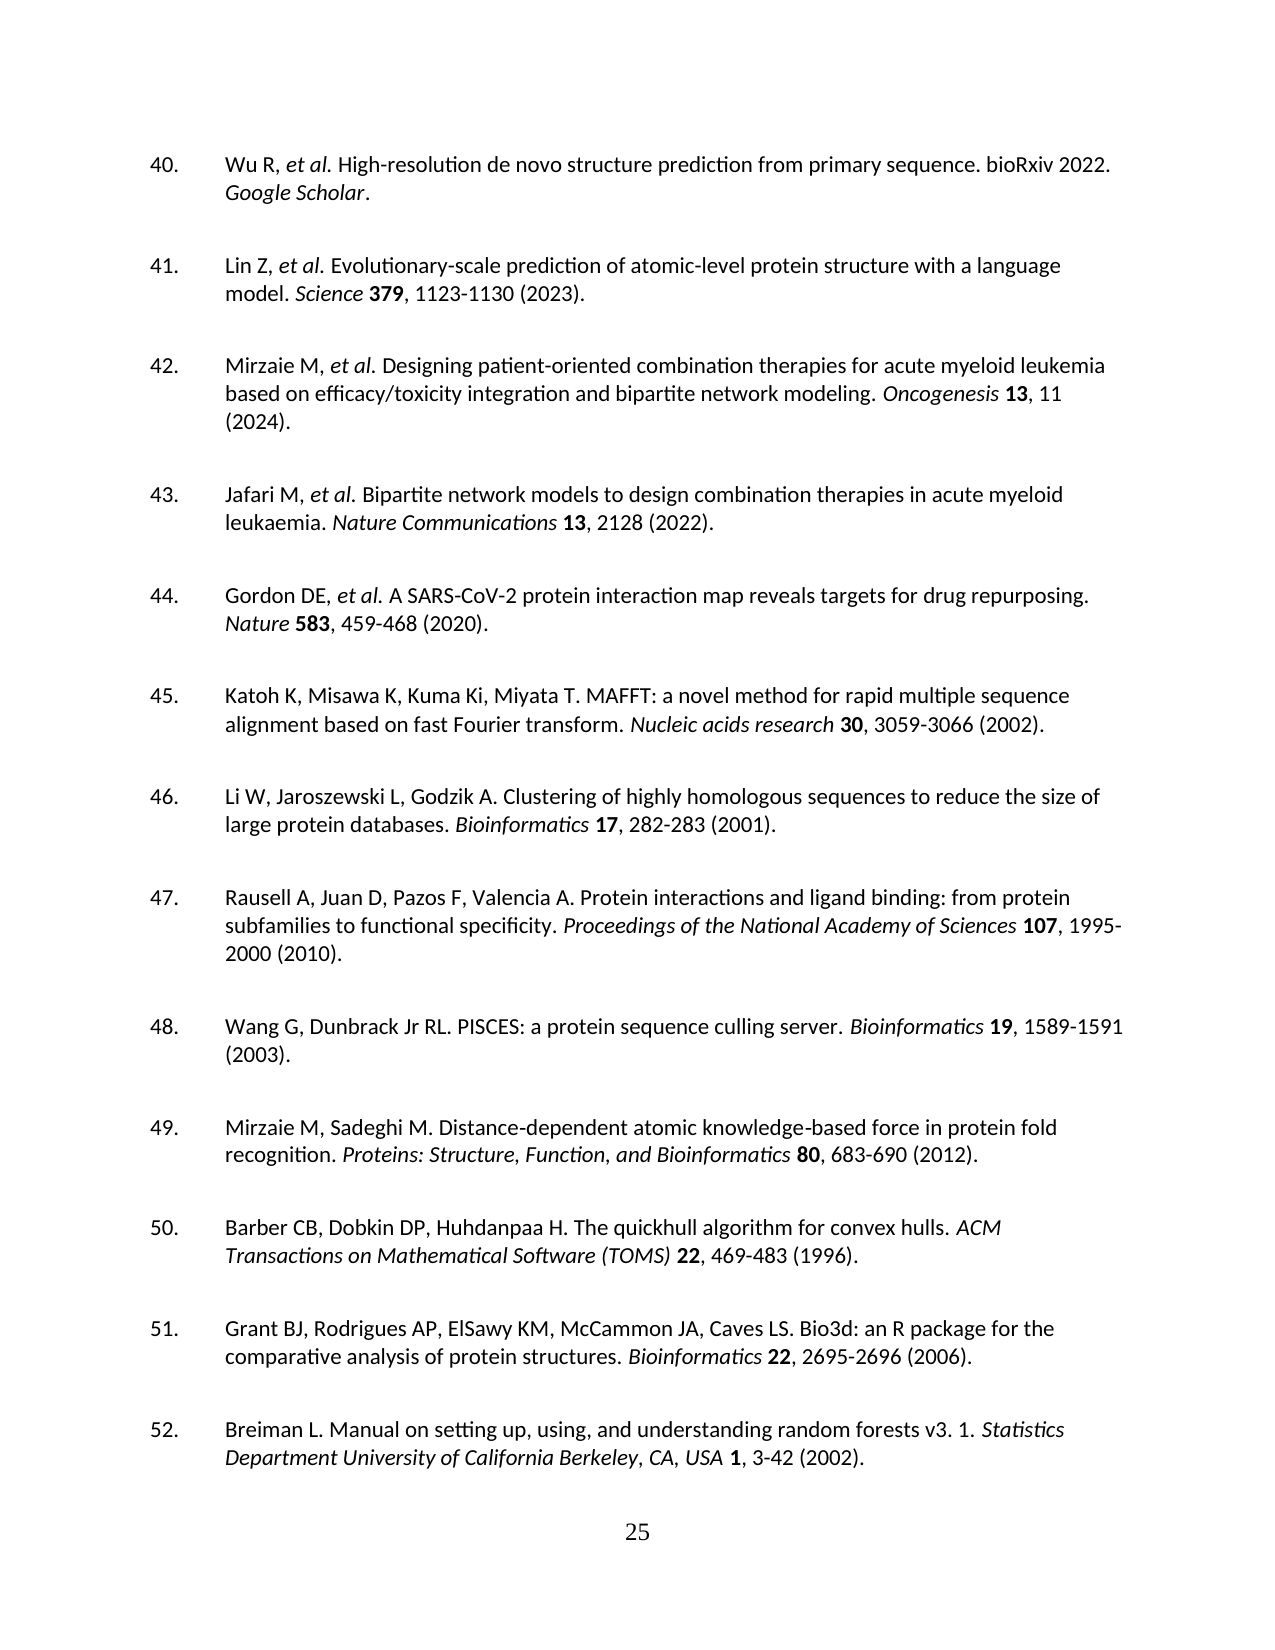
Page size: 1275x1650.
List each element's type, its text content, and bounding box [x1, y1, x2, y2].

text 41. Lin Z, et al. Evolutionary-scale prediction of atomic-level protein structure with a language model. Science 379, 1123-1130 (2023). [150, 351, 1125, 407]
text 51. Grant BJ, Rodrigues AP, ElSawy KM, McCammon JA, Caves LS. Bio3d: an R package for the comparative analysis of protein structures. Bioinformatics 22, 2695-2696 (2006). [150, 1415, 1125, 1471]
text 47. Rausell A, Juan D, Pazos F, Valencia A. Protein interactions and ligand binding: from protein subfamilies to functional specificity. Proceedings of the National Academy of Sciences 107, 1995-2000 (2010). [150, 984, 1125, 1068]
text 45. Katoh K, Misawa K, Kuma Ki, Miyata T. MAFFT: a novel method for rapid multiple sequence alignment based on fast Fourier transform. Nucleic acids research 30, 3059-3066 (2002). [150, 782, 1125, 838]
text 44. Gordon DE, et al. A SARS-CoV-2 protein interaction map reveals targets for drug repurposing. Nature 583, 459-468 (2020). [150, 682, 1125, 738]
text 42. Mirzaie M, et al. Designing patient-oriented combination therapies for acute myeloid leukemia based on efficacy/toxicity integration and bipartite network modeling. Oncogenesis 13, 11 (2024). [150, 452, 1125, 536]
text 48. Wang G, Dunbrack Jr RL. PISCES: a protein sequence culling server. Bioinformatics 19, 1589-1591 (2003). [150, 1113, 1125, 1169]
text 49. Mirzaie M, Sadeghi M. Distance‐dependent atomic knowledge‐based force in protein fold recognition. Proteins: Structure, Function, and Bioinformatics 80, 683-690 (2012). [150, 1213, 1125, 1269]
text 39. Jumper J, et al. Highly accurate protein structure prediction with AlphaFold. Nature 596, 583-589 (2021). [150, 150, 1125, 206]
text 50. Barber CB, Dobkin DP, Huhdanpaa H. The quickhull algorithm for convex hulls. ACM Transactions on Mathematical Software (TOMS) 22, 469-483 (1996). [150, 1314, 1125, 1370]
text 46. Li W, Jaroszewski L, Godzik A. Clustering of highly homologous sequences to reduce the size of large protein databases. Bioinformatics 17, 282-283 (2001). [150, 883, 1125, 939]
text 40. Wu R, et al. High-resolution de novo structure prediction from primary sequence. bioRxiv 2022. Google Scholar. [150, 251, 1125, 307]
text 43. Jafari M, et al. Bipartite network models to design combination therapies in acute myeloid leukaemia. Nature Communications 13, 2128 (2022). [150, 581, 1125, 637]
